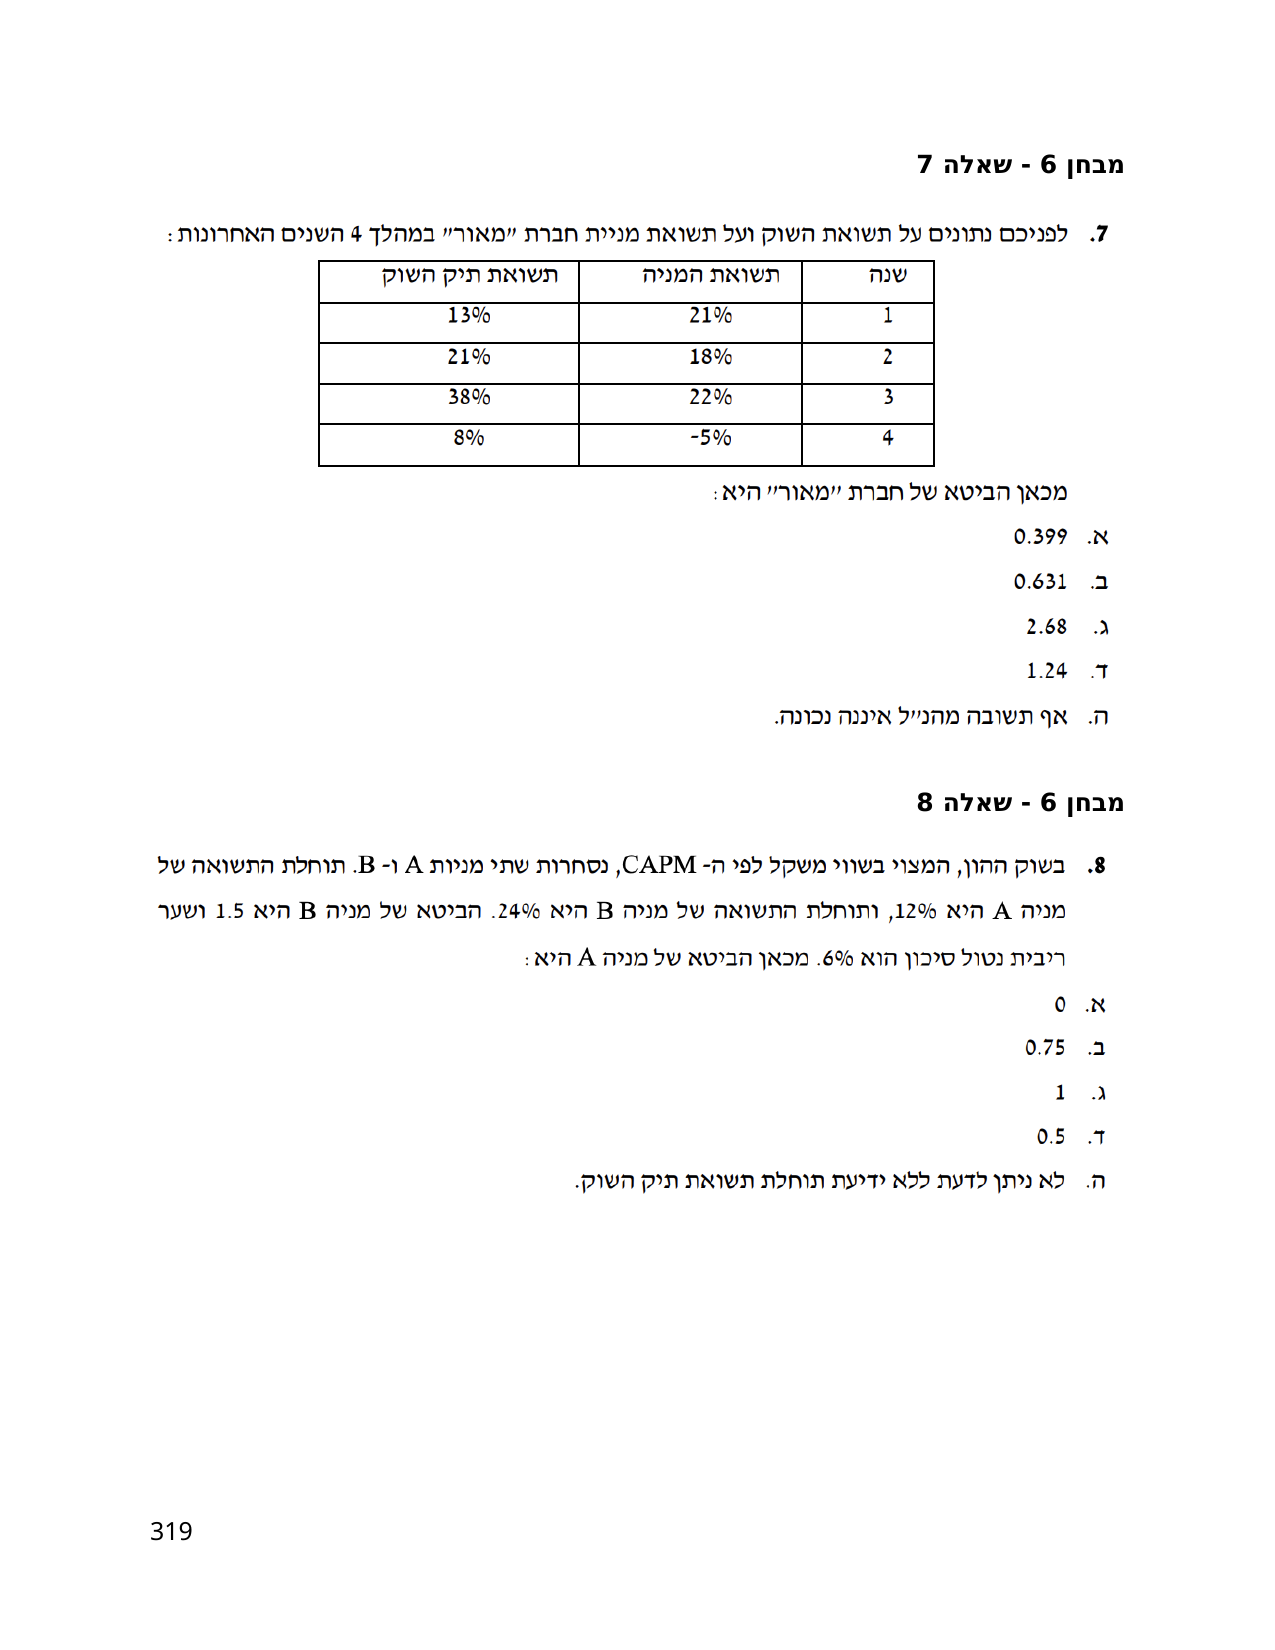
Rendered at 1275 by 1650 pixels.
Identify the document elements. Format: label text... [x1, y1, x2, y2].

text מבחן 6 - שאלה 8 [150, 789, 1125, 818]
picture [150, 832, 1125, 1209]
picture [150, 193, 1125, 775]
text מבחן 6 - שאלה 7 [150, 150, 1125, 179]
